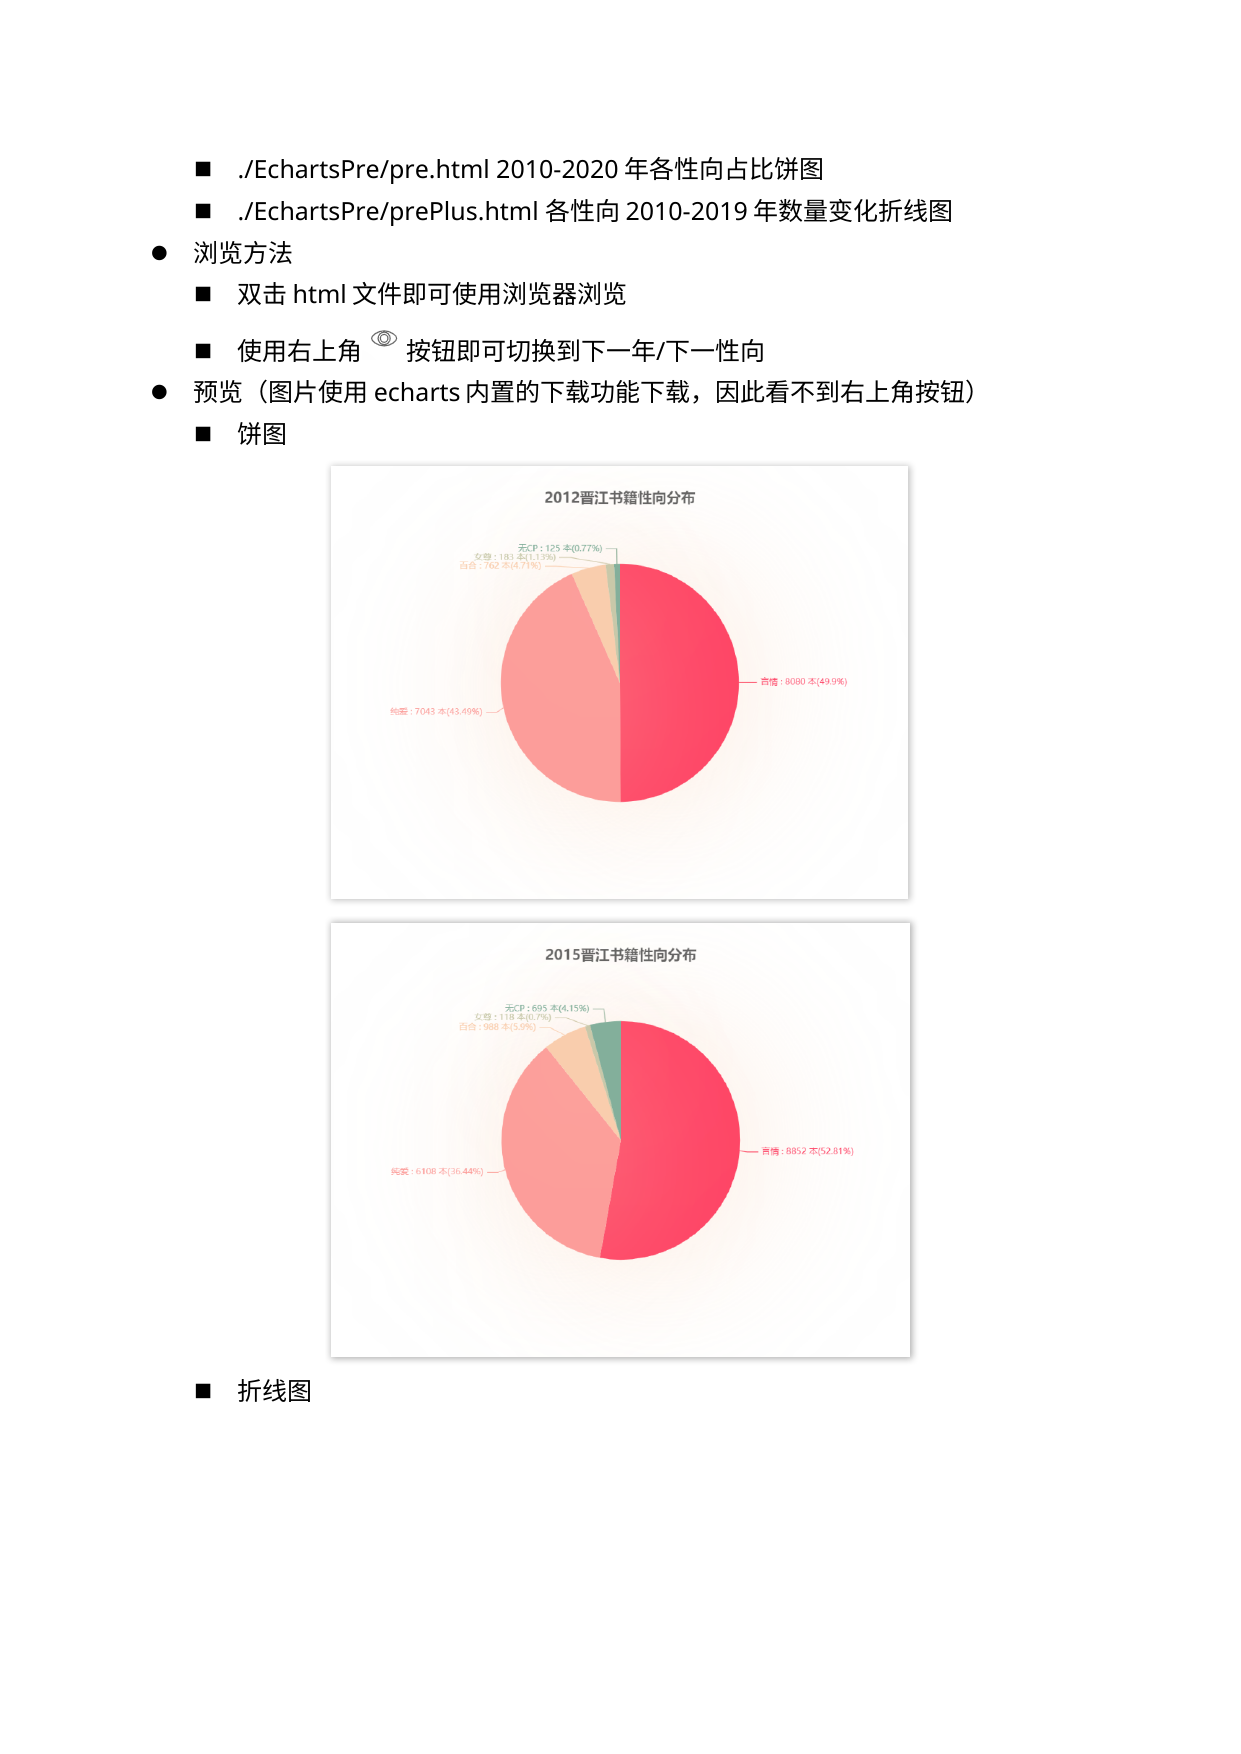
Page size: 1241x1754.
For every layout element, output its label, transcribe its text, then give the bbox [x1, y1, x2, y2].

list 折线图 [194, 1372, 1090, 1408]
picture [331, 923, 910, 1357]
list 双击html文件即可使用浏览器浏览 [194, 275, 1090, 311]
picture [362, 316, 406, 360]
list 使用右上角按钮即可切换到下一年/下一性向 [194, 317, 1090, 367]
picture [331, 466, 908, 899]
list 饼图 [194, 414, 1090, 451]
list ./EchartsPre/prePlus.html 各性向2010-2019年数量变化折线图 [194, 192, 1090, 228]
list 浏览方法 [150, 233, 1090, 269]
list ./EchartsPre/pre.html 2010-2020年各性向占比饼图 [194, 150, 1090, 186]
list 预览（图片使用echarts内置的下载功能下载，因此看不到右上角按钮） [150, 373, 1090, 409]
